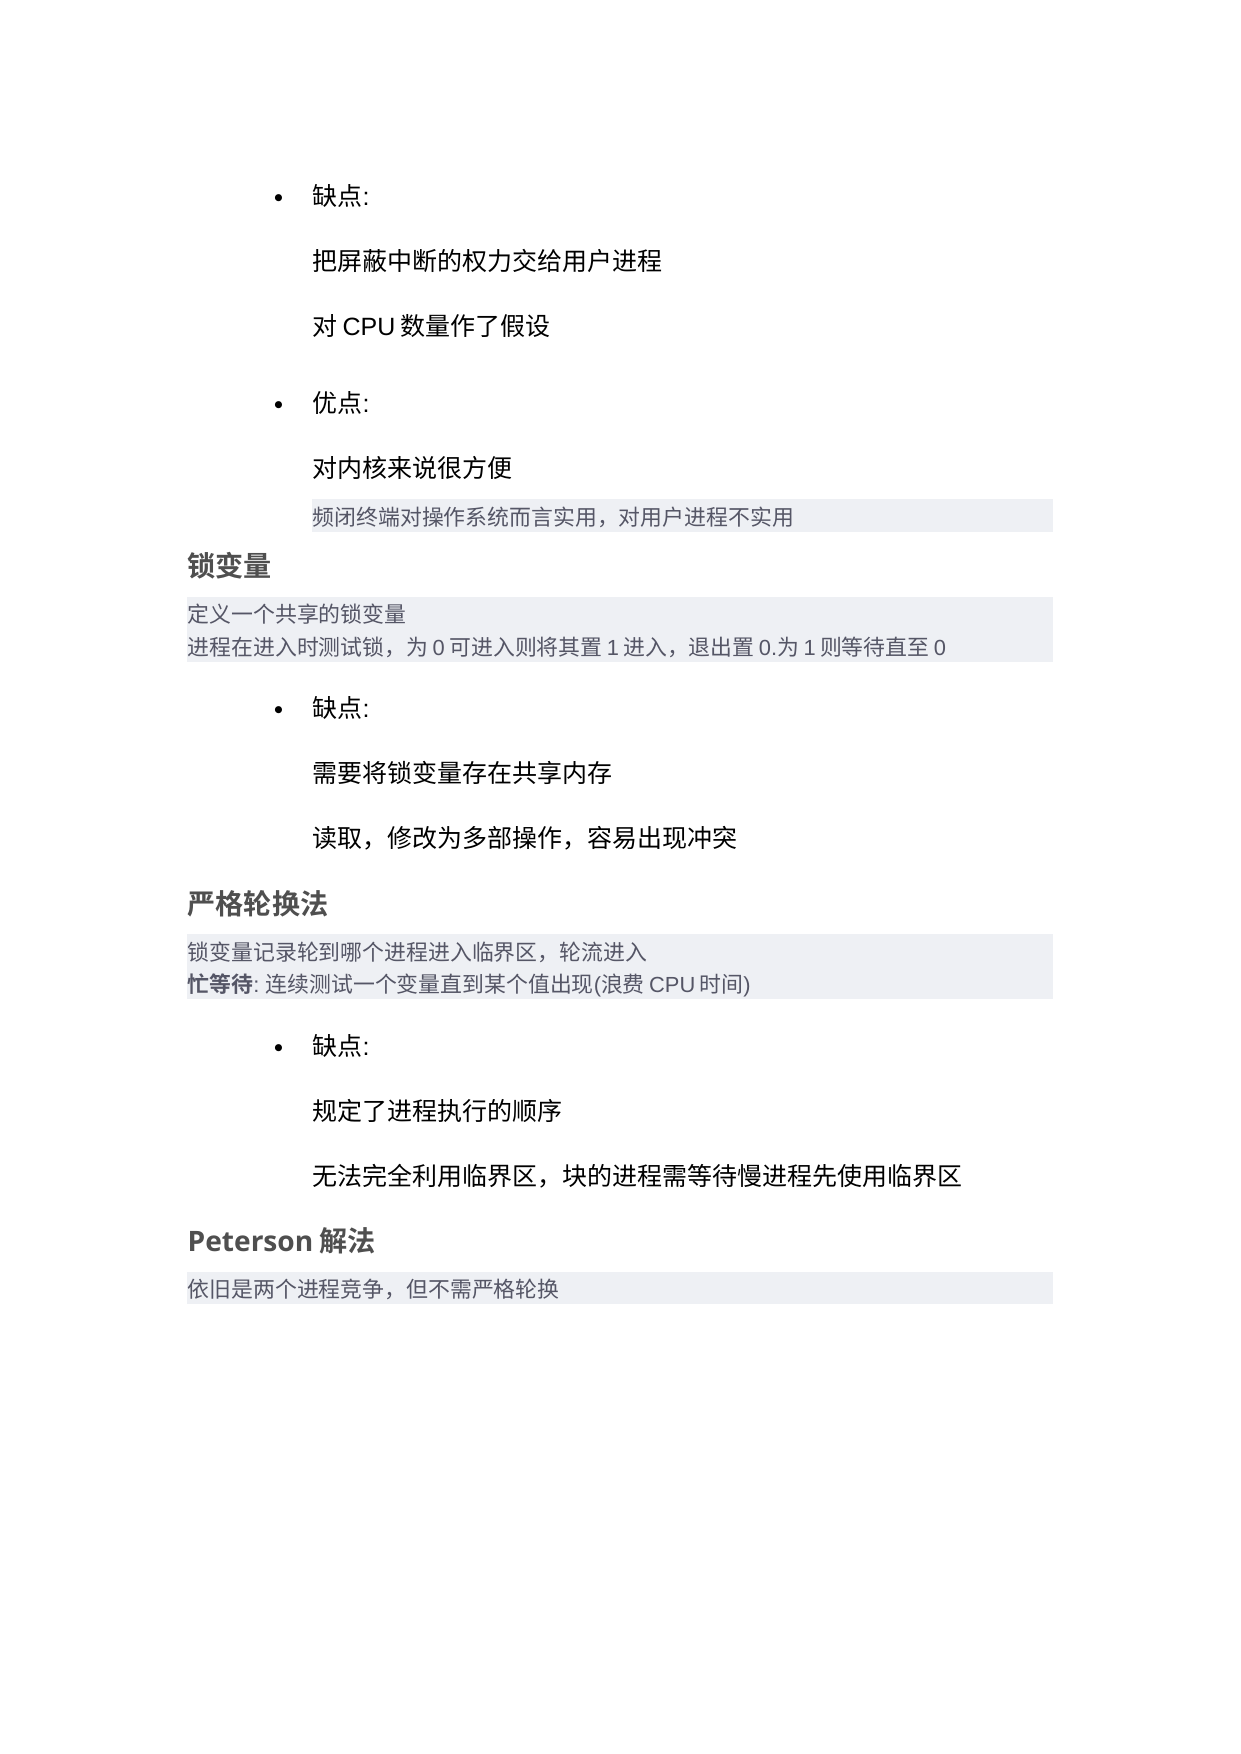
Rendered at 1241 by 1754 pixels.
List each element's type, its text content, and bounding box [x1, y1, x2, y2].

text 依旧是两个进程竞争，但不需严格轮换 [187, 1272, 1053, 1304]
list 优点: 对内核来说很方便 [275, 369, 1053, 499]
text 严格轮换法 [187, 869, 1053, 934]
text 定义一个共享的锁变量 进程在进入时测试锁，为0可进入则将其置1进入，退出置0.为1则等待直至0 [187, 597, 1053, 662]
text Peterson解法 [187, 1207, 1053, 1272]
text 频闭终端对操作系统而言实用，对用户进程不实用 [312, 499, 1053, 532]
text 锁变量 [187, 532, 1053, 597]
list 缺点: 把屏蔽中断的权力交给用户进程 对CPU数量作了假设 [275, 162, 1053, 357]
list 缺点: 需要将锁变量存在共享内存 读取，修改为多部操作，容易出现冲突 [275, 674, 1053, 869]
list 缺点: 规定了进程执行的顺序 无法完全利用临界区，块的进程需等待慢进程先使用临界区 [275, 1012, 1053, 1207]
text 锁变量记录轮到哪个进程进入临界区，轮流进入 忙等待: 连续测试一个变量直到某个值出现(浪费CPU时间) [187, 934, 1053, 999]
